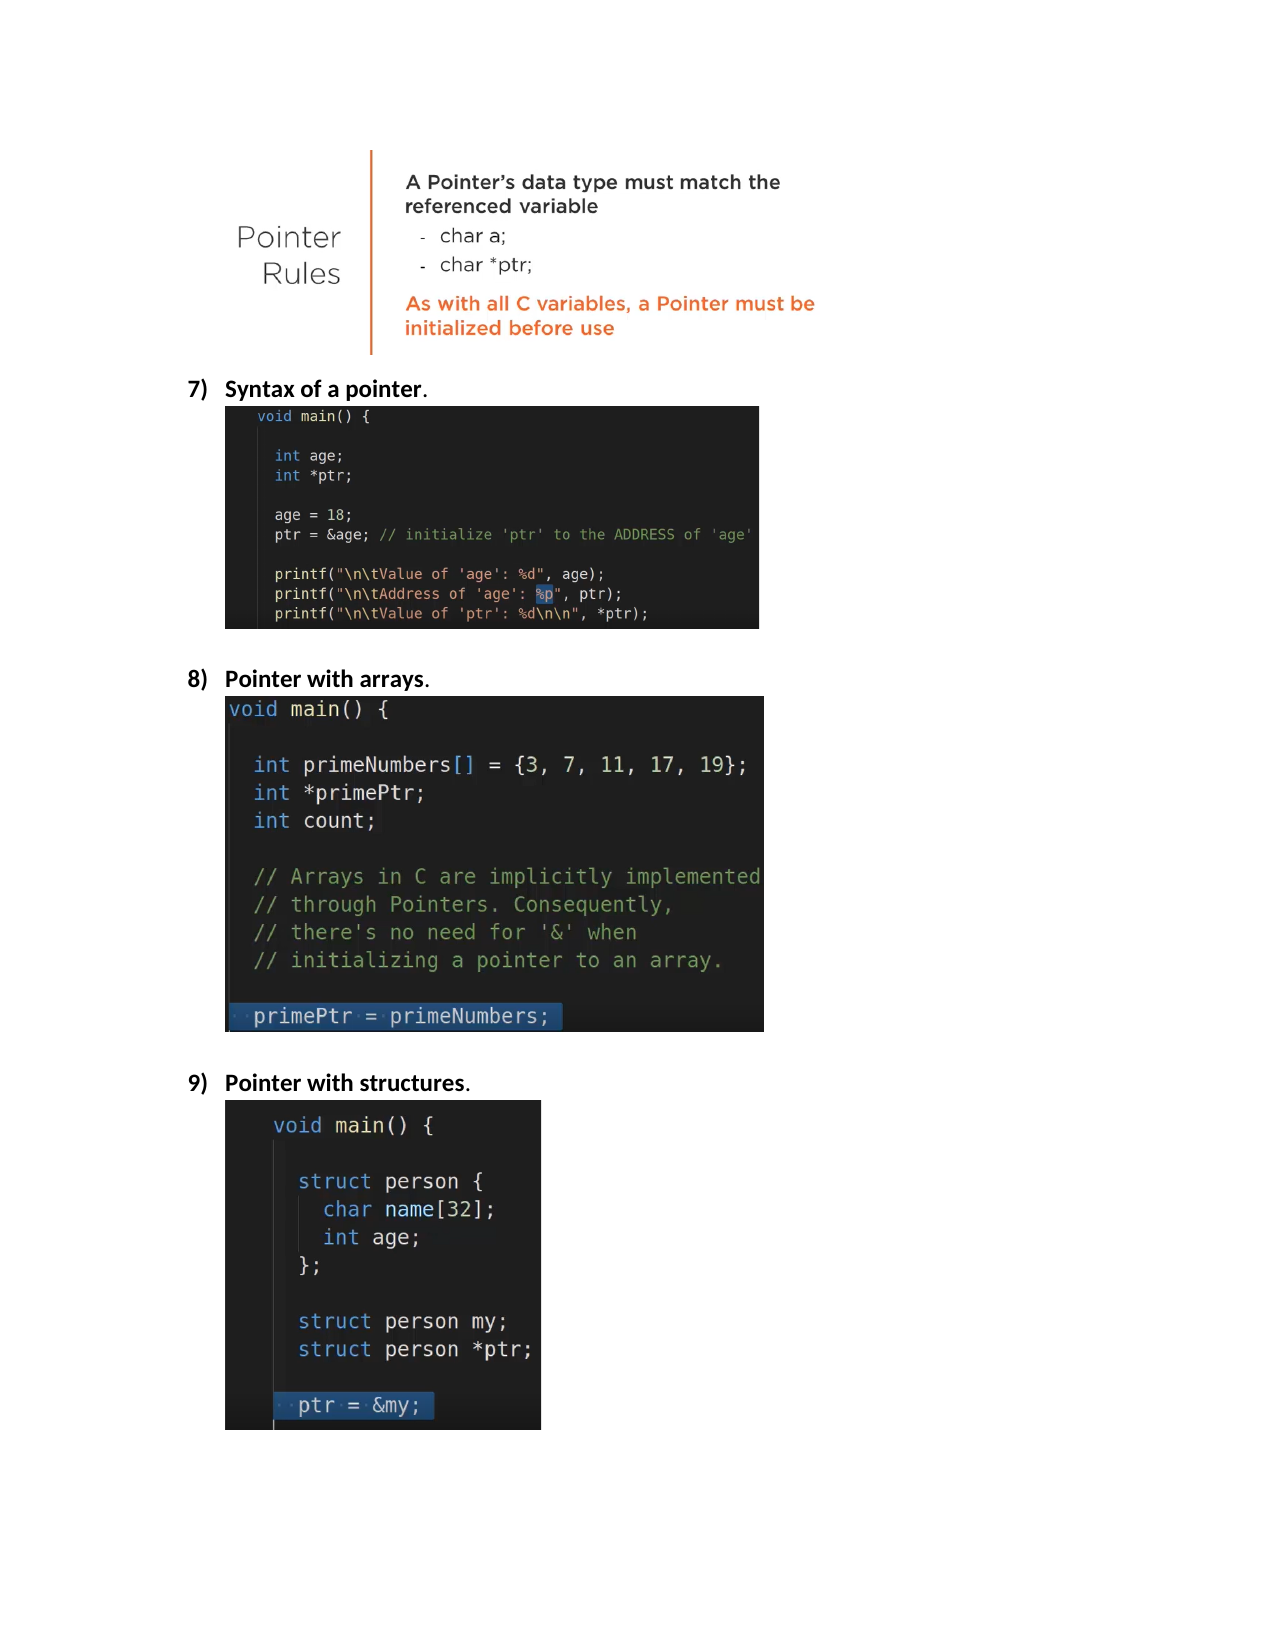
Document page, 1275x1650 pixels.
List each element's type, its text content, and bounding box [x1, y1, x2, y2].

list Pointer with structures. [187, 1067, 1125, 1098]
picture [225, 1100, 542, 1430]
picture [225, 696, 764, 1032]
picture [225, 406, 760, 629]
list Syntax of a pointer. [187, 373, 1125, 403]
picture [225, 150, 835, 355]
list Pointer with arrays. [187, 663, 1125, 694]
